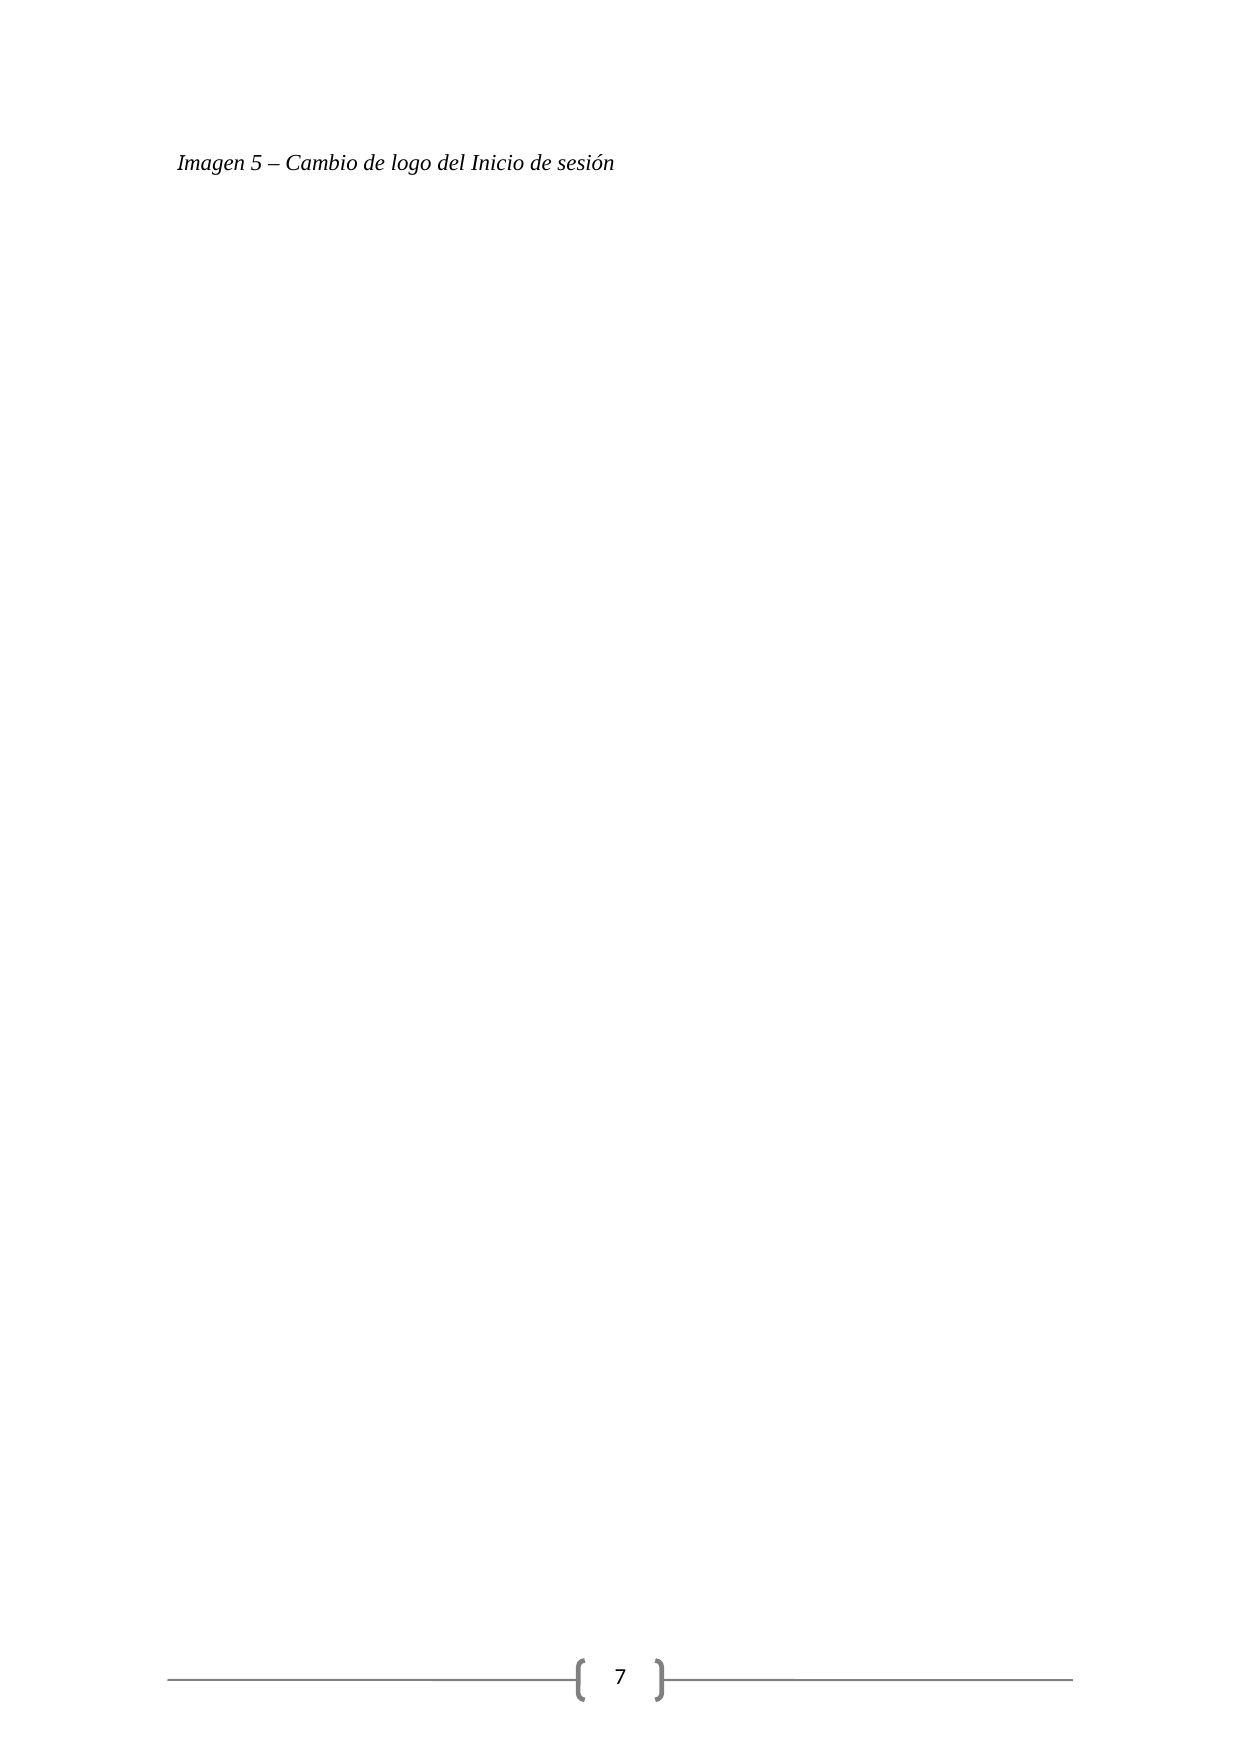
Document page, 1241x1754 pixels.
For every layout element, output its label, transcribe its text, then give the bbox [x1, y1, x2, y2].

text Imagen 5 – Cambio de logo del Inicio de sesión [177, 148, 1063, 176]
